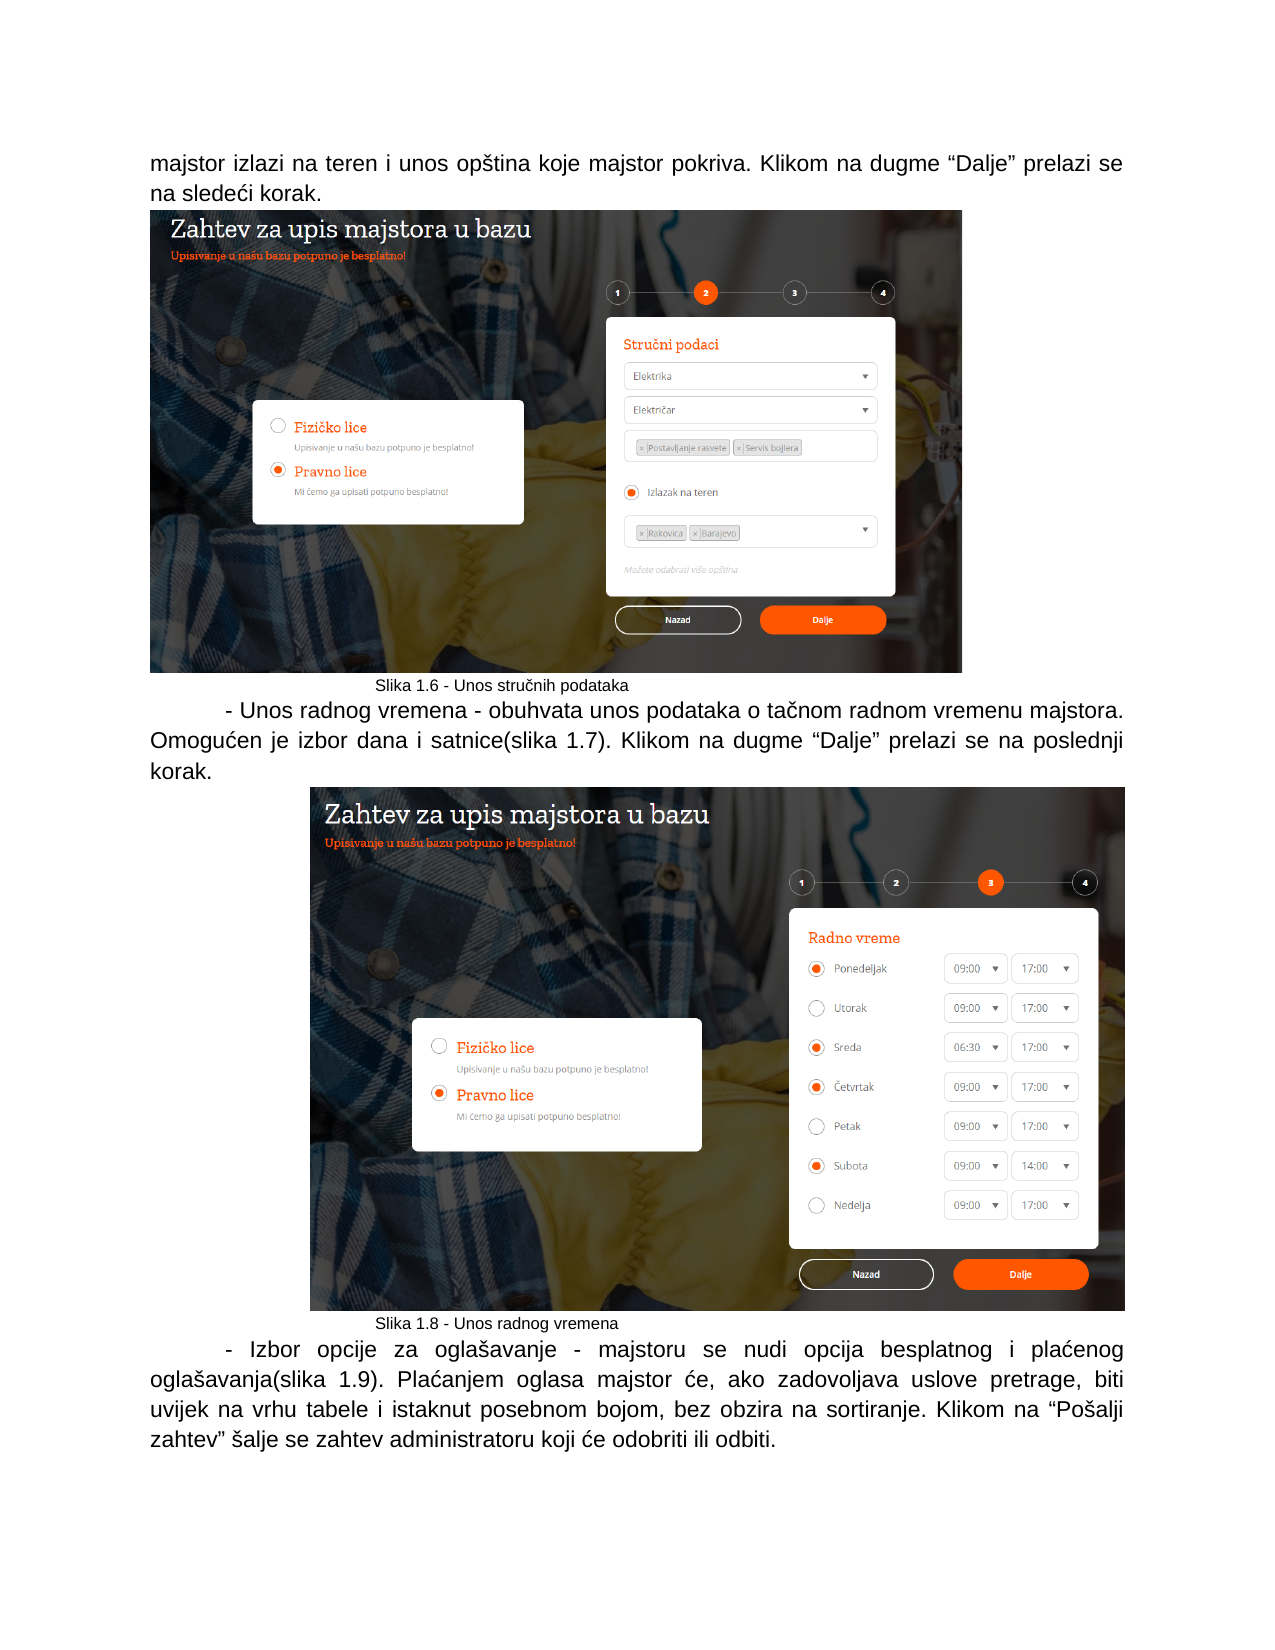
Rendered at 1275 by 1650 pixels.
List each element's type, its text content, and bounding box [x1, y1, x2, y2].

text - Izbor opcije za oglašavanje - majstoru se nudi opcija besplatnog i plaćenog oglašavanja(slika 1.9). Plaćanjem oglasa majstor će, ako zadovoljava uslove pretrage, biti uvijek na vrhu tabele i istaknut posebnom bojom, bez obzira na sortiranje. Klikom na “Pošalji zahtev” šalje se zahtev administratoru koji će odobriti ili odbiti. [150, 1336, 1125, 1453]
picture [310, 787, 1125, 1311]
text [150, 150, 1125, 207]
text - Unos radnog vremena - obuhvata unos podataka o tačnom radnom vremenu majstora. Omogućen je izbor dana i satnice(slika 1.7). Klikom na dugme “Dalje” prelazi se na poslednji korak. [150, 697, 1125, 784]
picture [150, 210, 963, 673]
